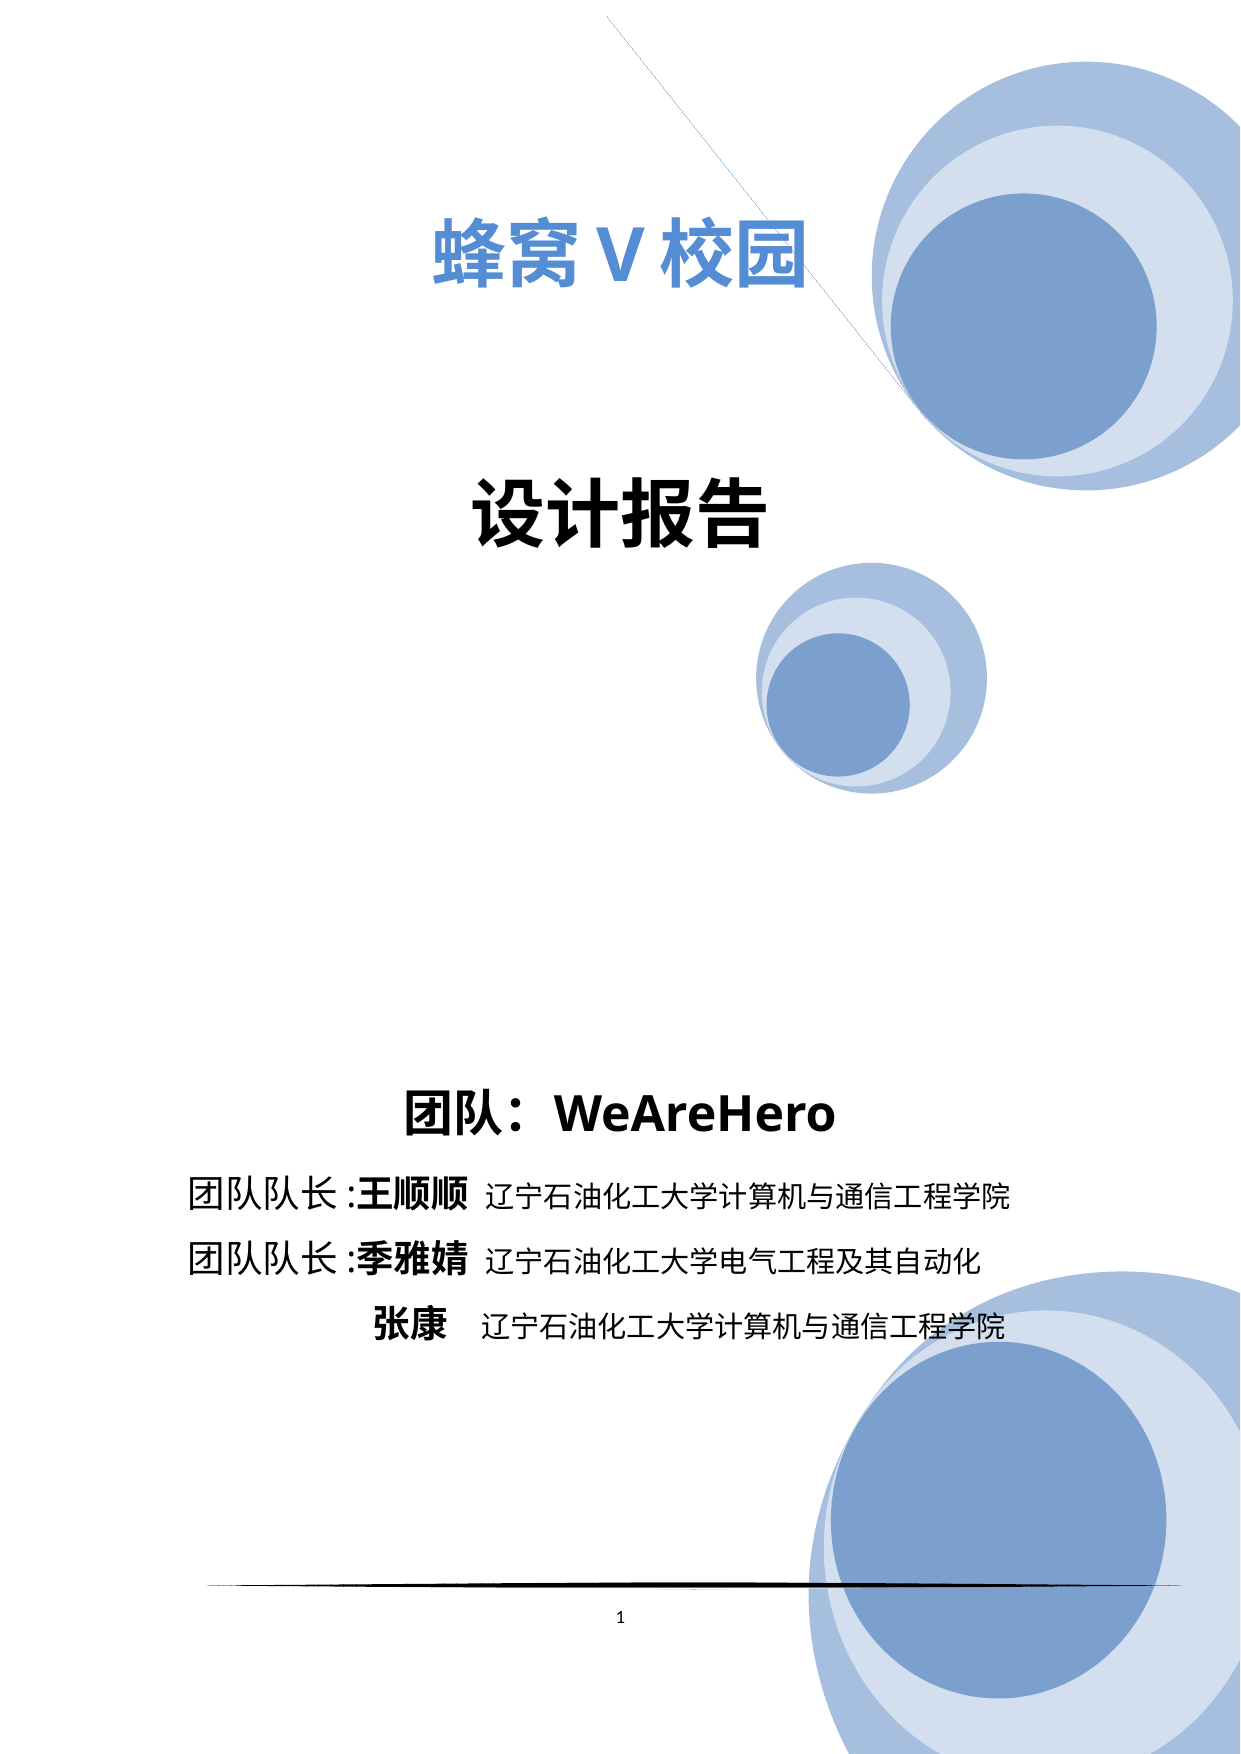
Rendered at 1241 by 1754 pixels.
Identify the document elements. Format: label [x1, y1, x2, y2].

picture [206, 1581, 1182, 1590]
